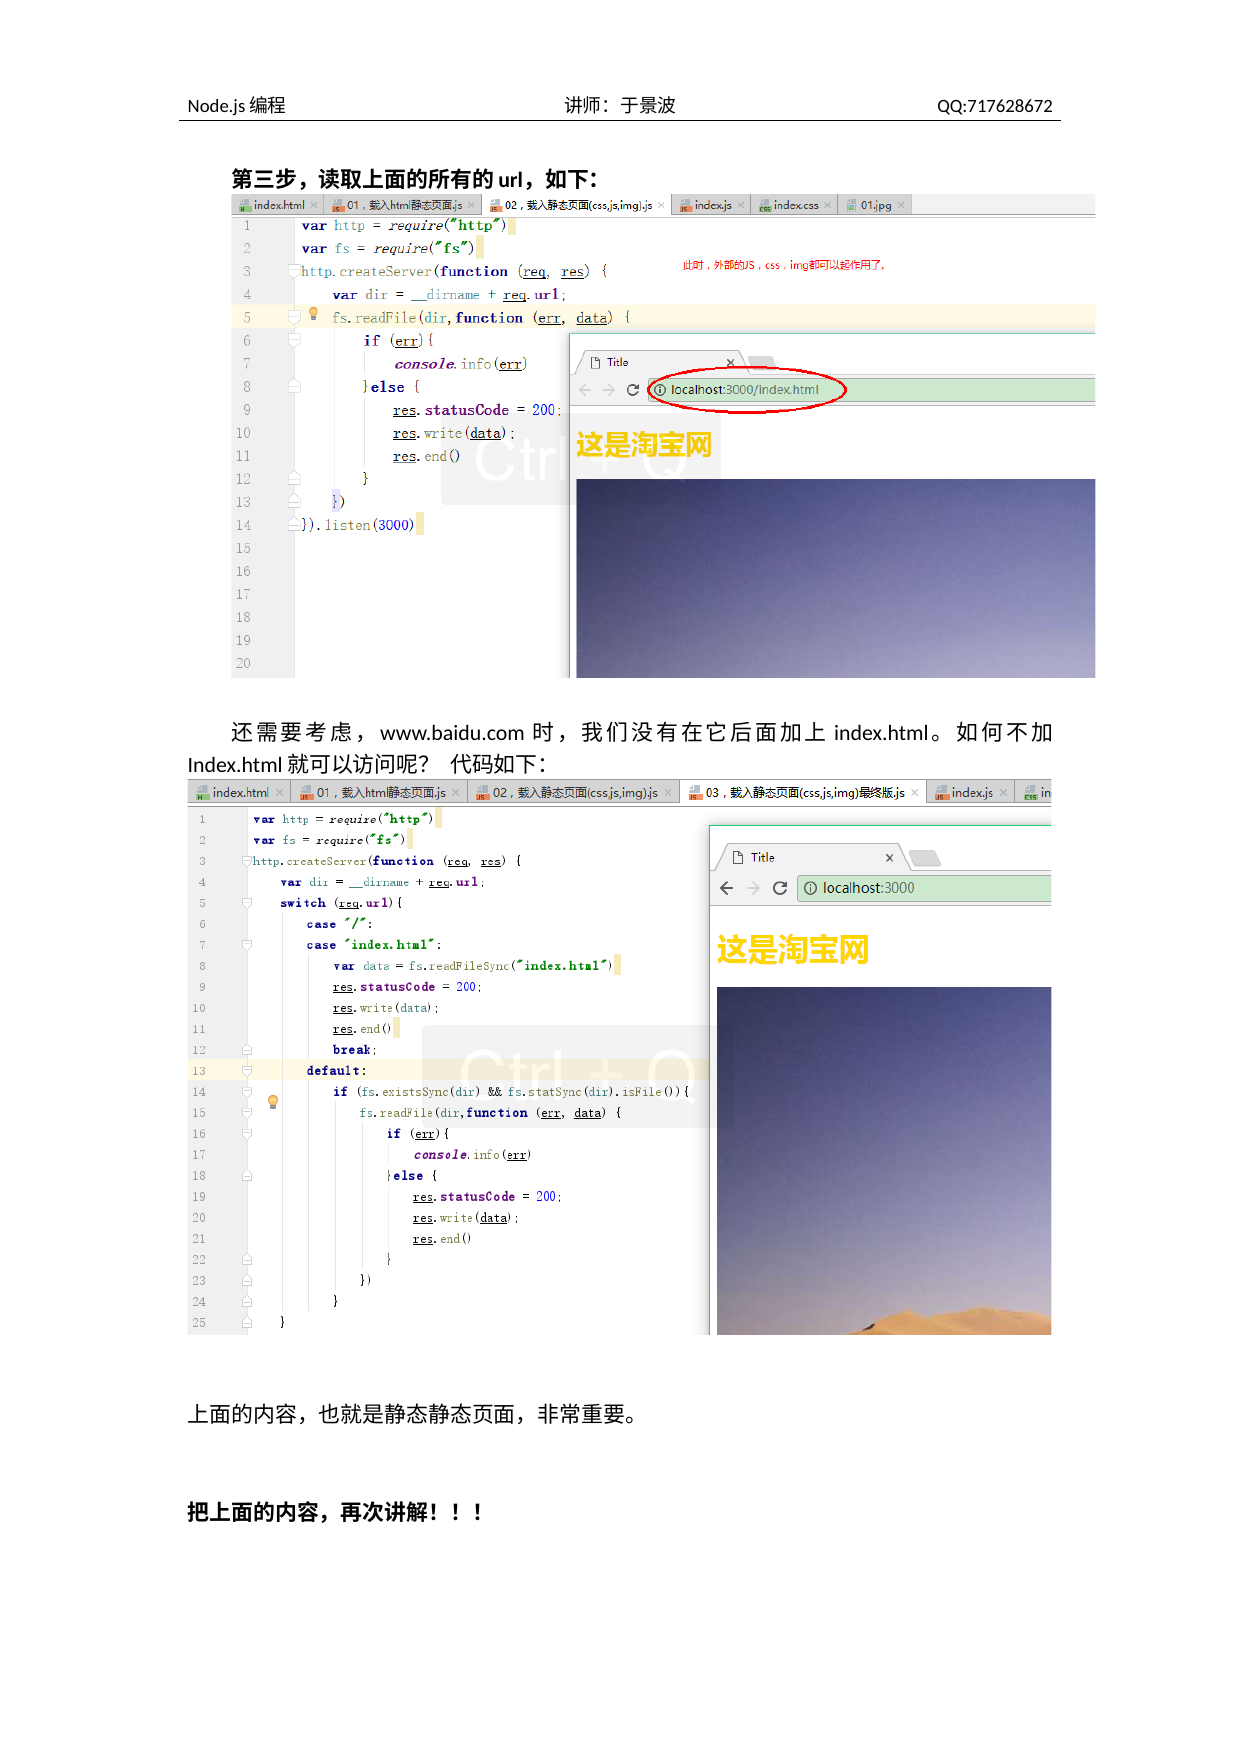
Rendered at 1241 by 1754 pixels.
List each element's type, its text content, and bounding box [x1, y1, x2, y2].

picture [187, 779, 1052, 1335]
text 上面的内容，也就是静态静态页面，非常重要。 [187, 1397, 1053, 1429]
text 第三步，读取上面的所有的url，如下： [187, 162, 1053, 194]
text 还需要考虑，www.baidu.com时，我们没有在它后面加上index.html。如何不加Index.html就可以访问呢？ 代码如下： [187, 714, 1053, 779]
picture [231, 194, 1096, 678]
text 把上面的内容，再次讲解！！！ [187, 1494, 1053, 1527]
